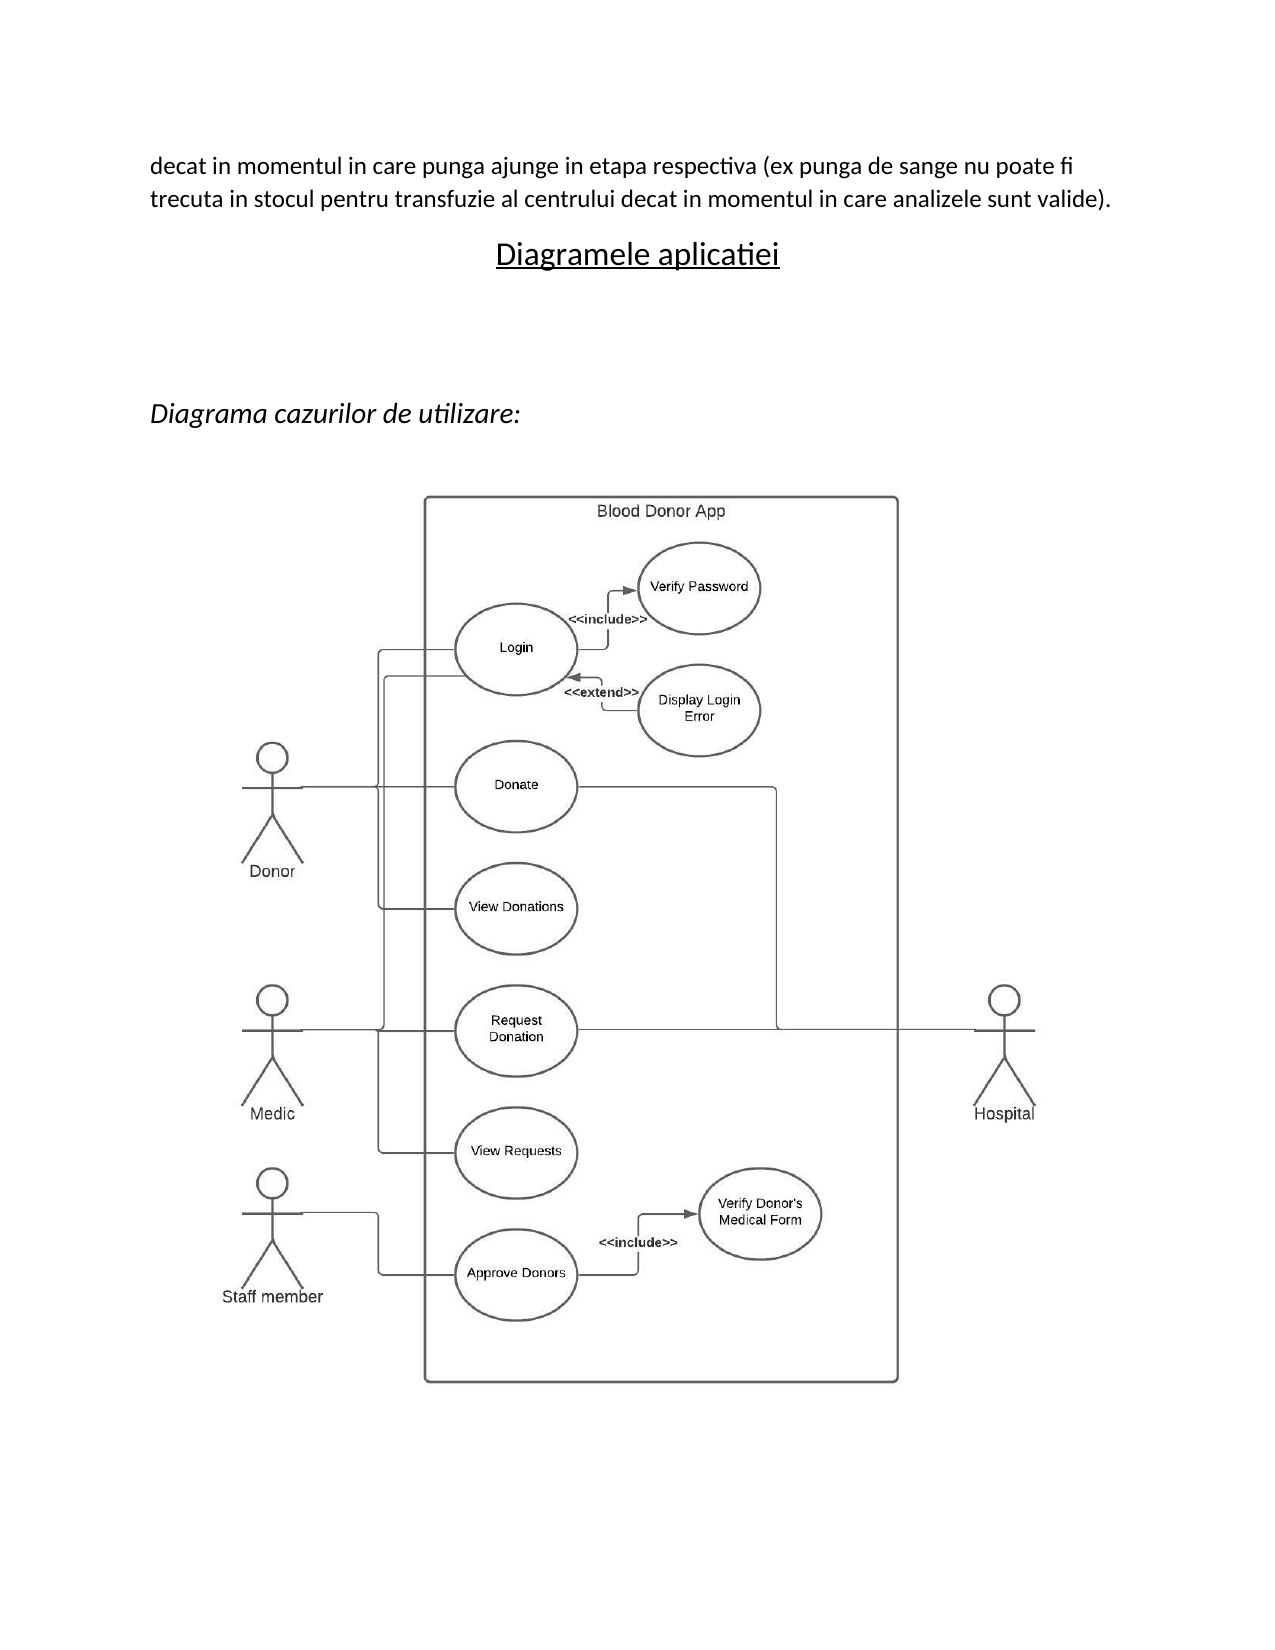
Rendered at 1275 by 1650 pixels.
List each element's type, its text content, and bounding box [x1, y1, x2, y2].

picture [150, 466, 1125, 1412]
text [150, 150, 1125, 213]
text Diagramele aplicatiei [150, 232, 1125, 273]
text Diagrama cazurilor de utilizare: [150, 395, 1125, 431]
